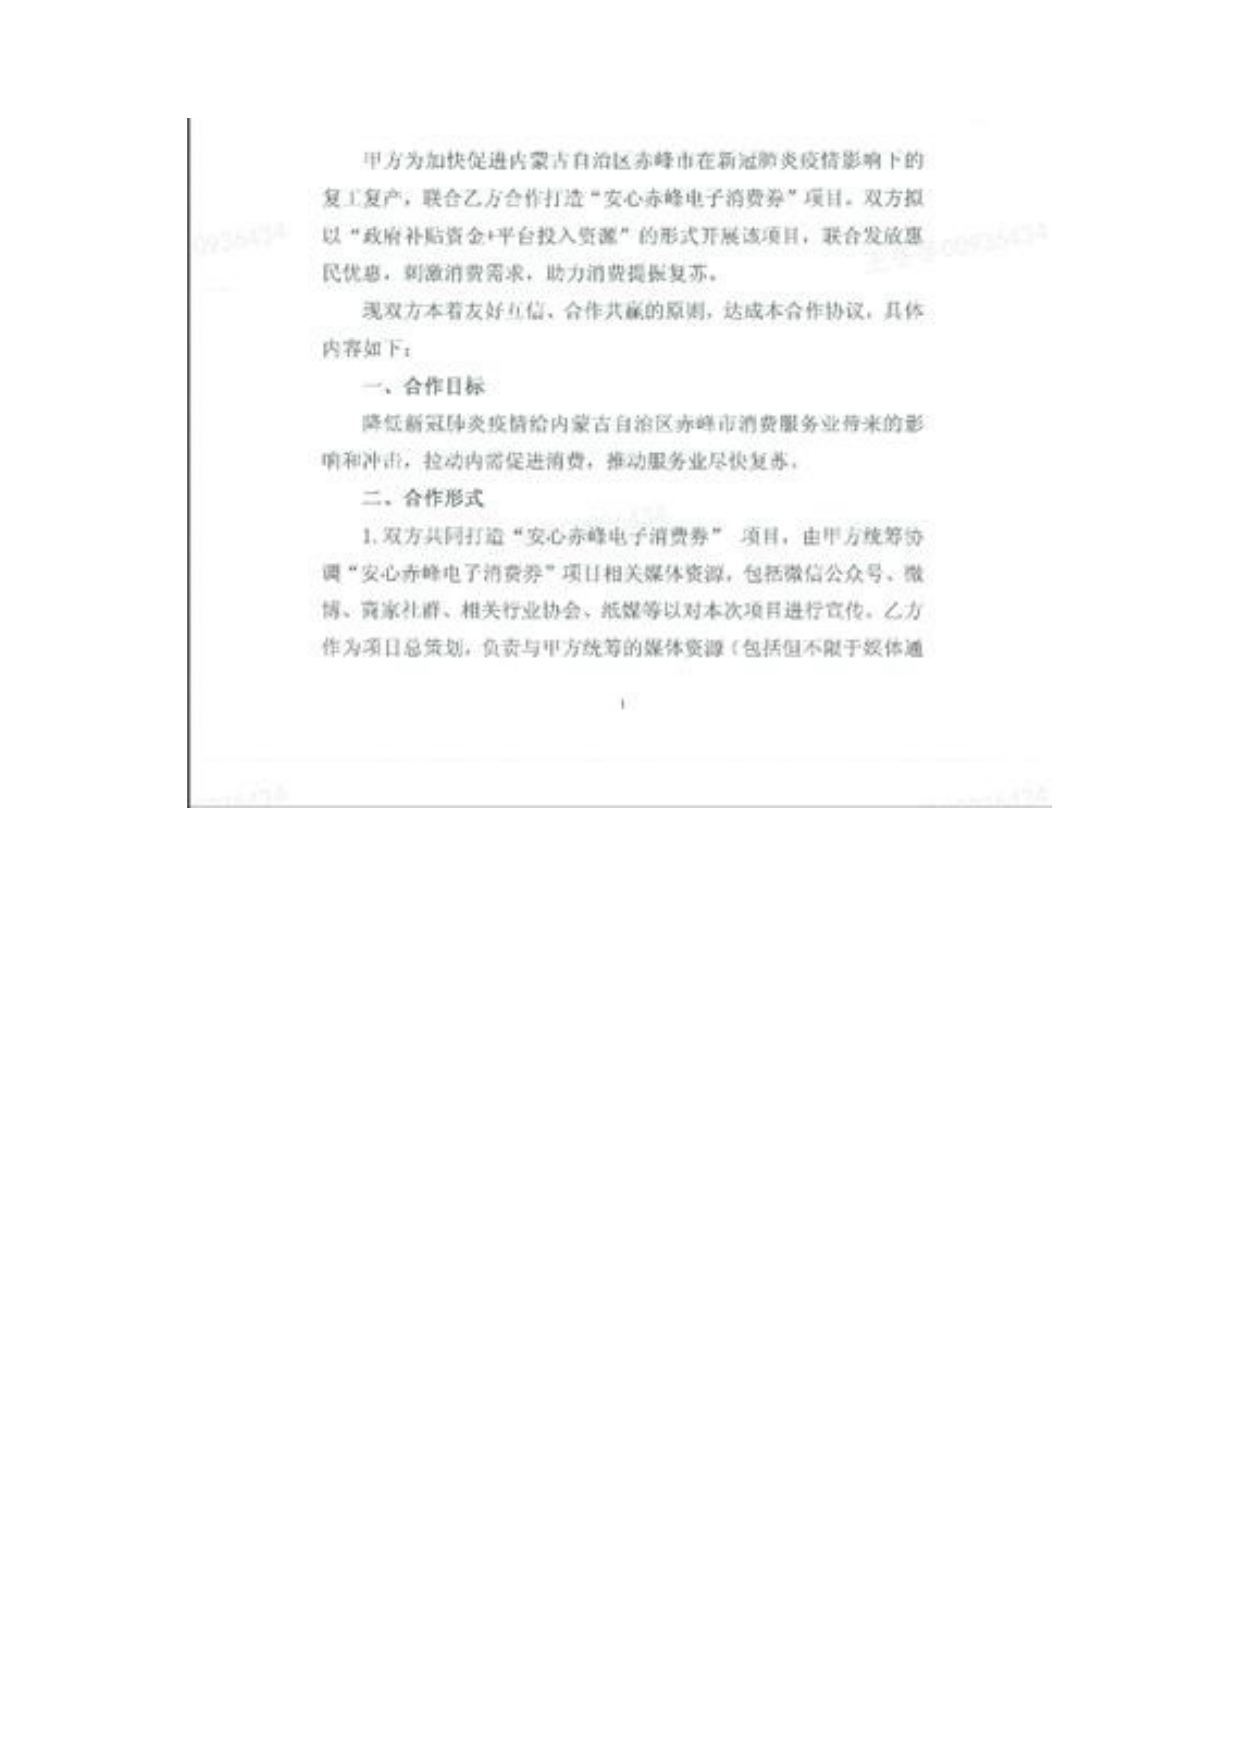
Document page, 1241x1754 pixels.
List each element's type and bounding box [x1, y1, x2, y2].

picture [187, 118, 1053, 808]
